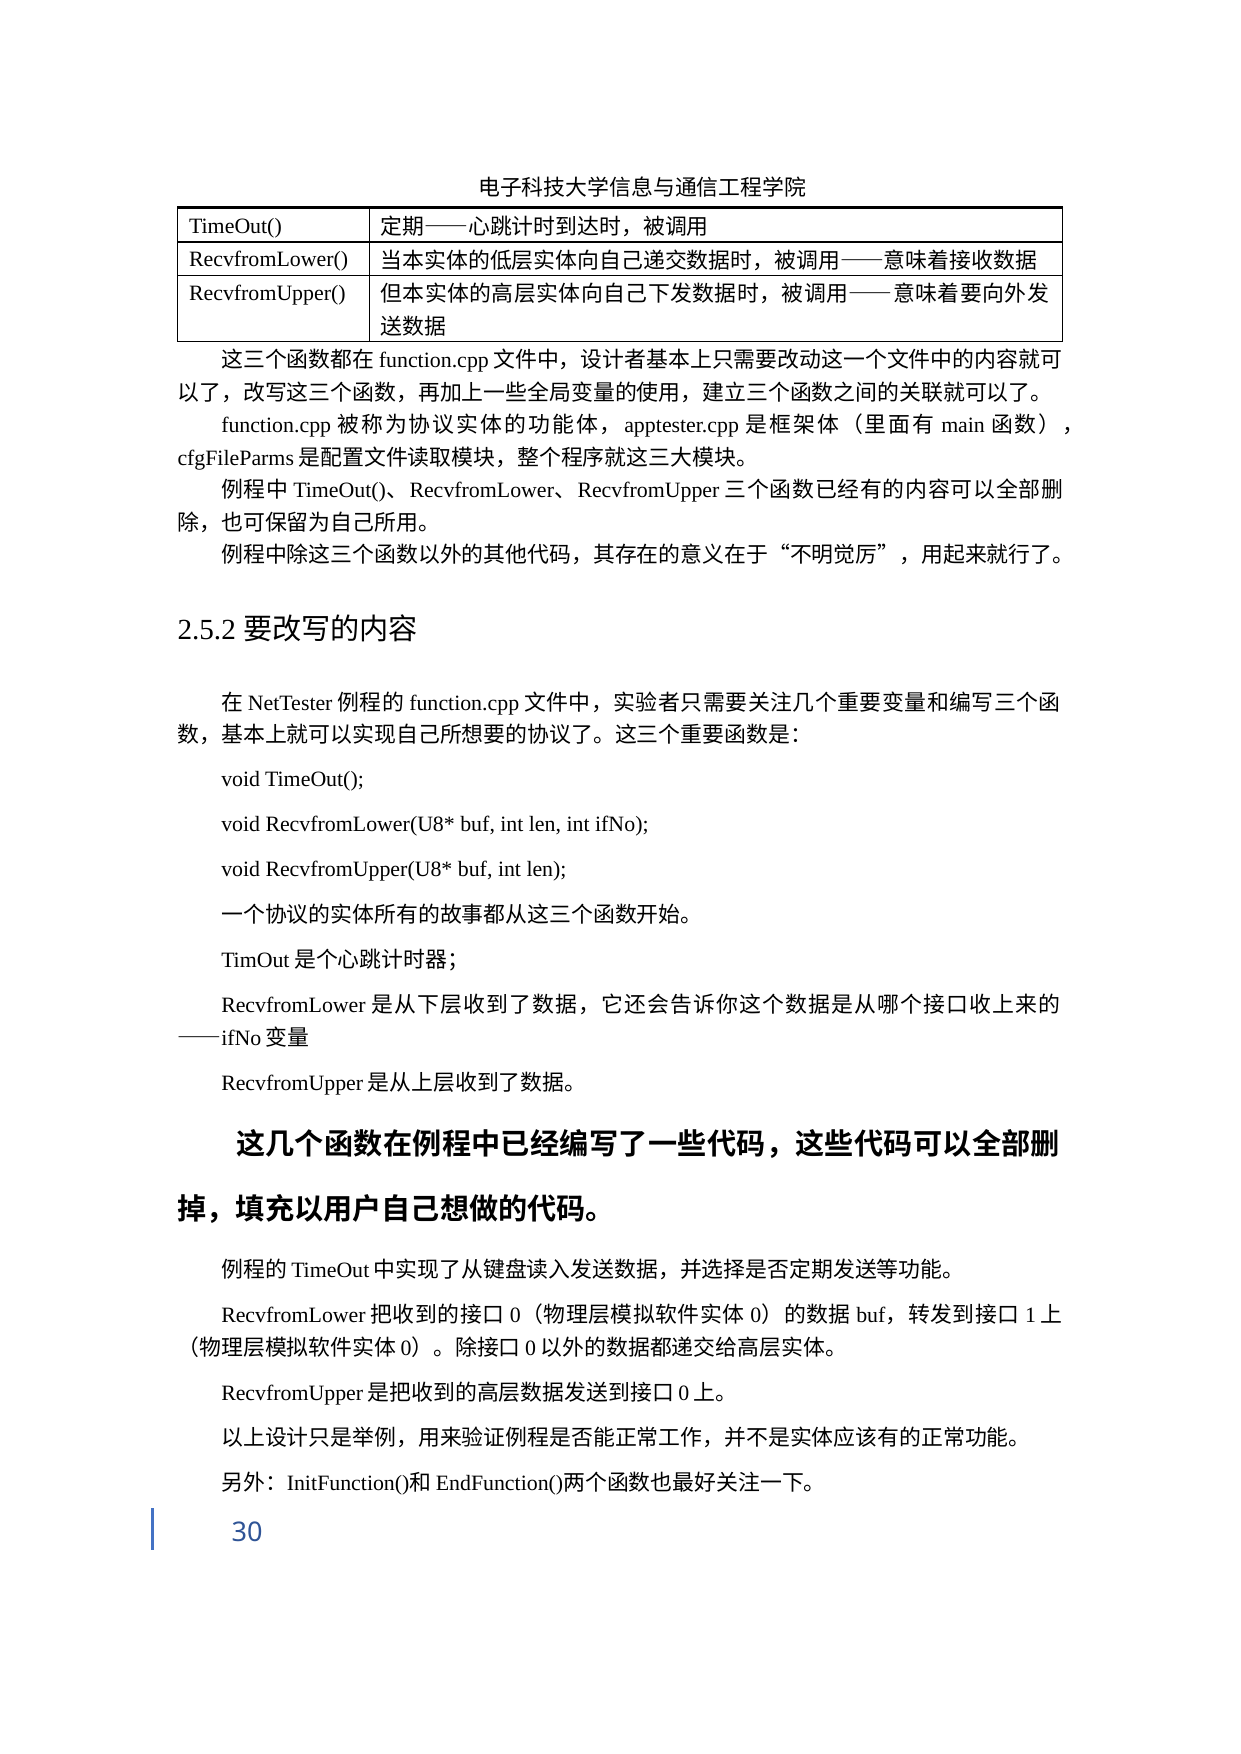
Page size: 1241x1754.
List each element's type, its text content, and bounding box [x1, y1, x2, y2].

text 这几个函数在例程中已经编写了一些代码，这些代码可以全部删掉，填充以用户自己想做的代码。 [177, 1109, 1063, 1239]
text void RecvfromUpper(U8* buf, int len); [177, 852, 1063, 884]
table_cell RecvfromLower() [178, 243, 369, 275]
text 例程中TimeOut()、RecvfromLower、RecvfromUpper三个函数已经有的内容可以全部删除，也可保留为自己所用。 [177, 472, 1063, 537]
text 例程的TimeOut中实现了从键盘读入发送数据，并选择是否定期发送等功能。 [177, 1252, 1063, 1284]
table_cell 但本实体的高层实体向自己下发数据时，被调用——意味着要向外发送数据 [370, 276, 1062, 341]
text 一个协议的实体所有的故事都从这三个函数开始。 [177, 897, 1063, 929]
table_cell RecvfromUpper() [178, 276, 369, 341]
text 在NetTester例程的function.cpp文件中，实验者只需要关注几个重要变量和编写三个函数，基本上就可以实现自己所想要的协议了。这三个重要函数是： [177, 684, 1063, 749]
text RecvfromUpper是把收到的高层数据发送到接口0上。 [177, 1374, 1063, 1407]
text 另外：InitFunction()和EndFunction()两个函数也最好关注一下。 [177, 1464, 1063, 1497]
subtitle 要改写的内容 [177, 594, 1063, 659]
text function.cpp被称为协议实体的功能体，apptester.cpp是框架体（里面有main函数），cfgFileParms是配置文件读取模块，整个程序就这三大模块。 [177, 407, 1063, 472]
text void TimeOut(); [177, 762, 1063, 794]
table_cell TimeOut() [178, 209, 369, 241]
text TimOut是个心跳计时器； [177, 942, 1063, 974]
text RecvfromLower是从下层收到了数据，它还会告诉你这个数据是从哪个接口收上来的——ifNo变量 [177, 987, 1063, 1052]
text void RecvfromLower(U8* buf, int len, int ifNo); [177, 807, 1063, 839]
text RecvfromUpper是从上层收到了数据。 [177, 1064, 1063, 1097]
text 例程中除这三个函数以外的其他代码，其存在的意义在于“不明觉厉”，用起来就行了。 [177, 537, 1063, 569]
text RecvfromLower把收到的接口0（物理层模拟软件实体0）的数据buf，转发到接口1上（物理层模拟软件实体0）。除接口0以外的数据都递交给高层实体。 [177, 1297, 1063, 1362]
text 以上设计只是举例，用来验证例程是否能正常工作，并不是实体应该有的正常功能。 [177, 1419, 1063, 1452]
table_cell 当本实体的低层实体向自己递交数据时，被调用——意味着接收数据 [370, 243, 1062, 275]
table_cell 定期——心跳计时到达时，被调用 [370, 209, 1062, 241]
text 这三个函数都在function.cpp文件中，设计者基本上只需要改动这一个文件中的内容就可以了，改写这三个函数，再加上一些全局变量的使用，建立三个函数之间的关联就可以了。 [177, 342, 1063, 407]
